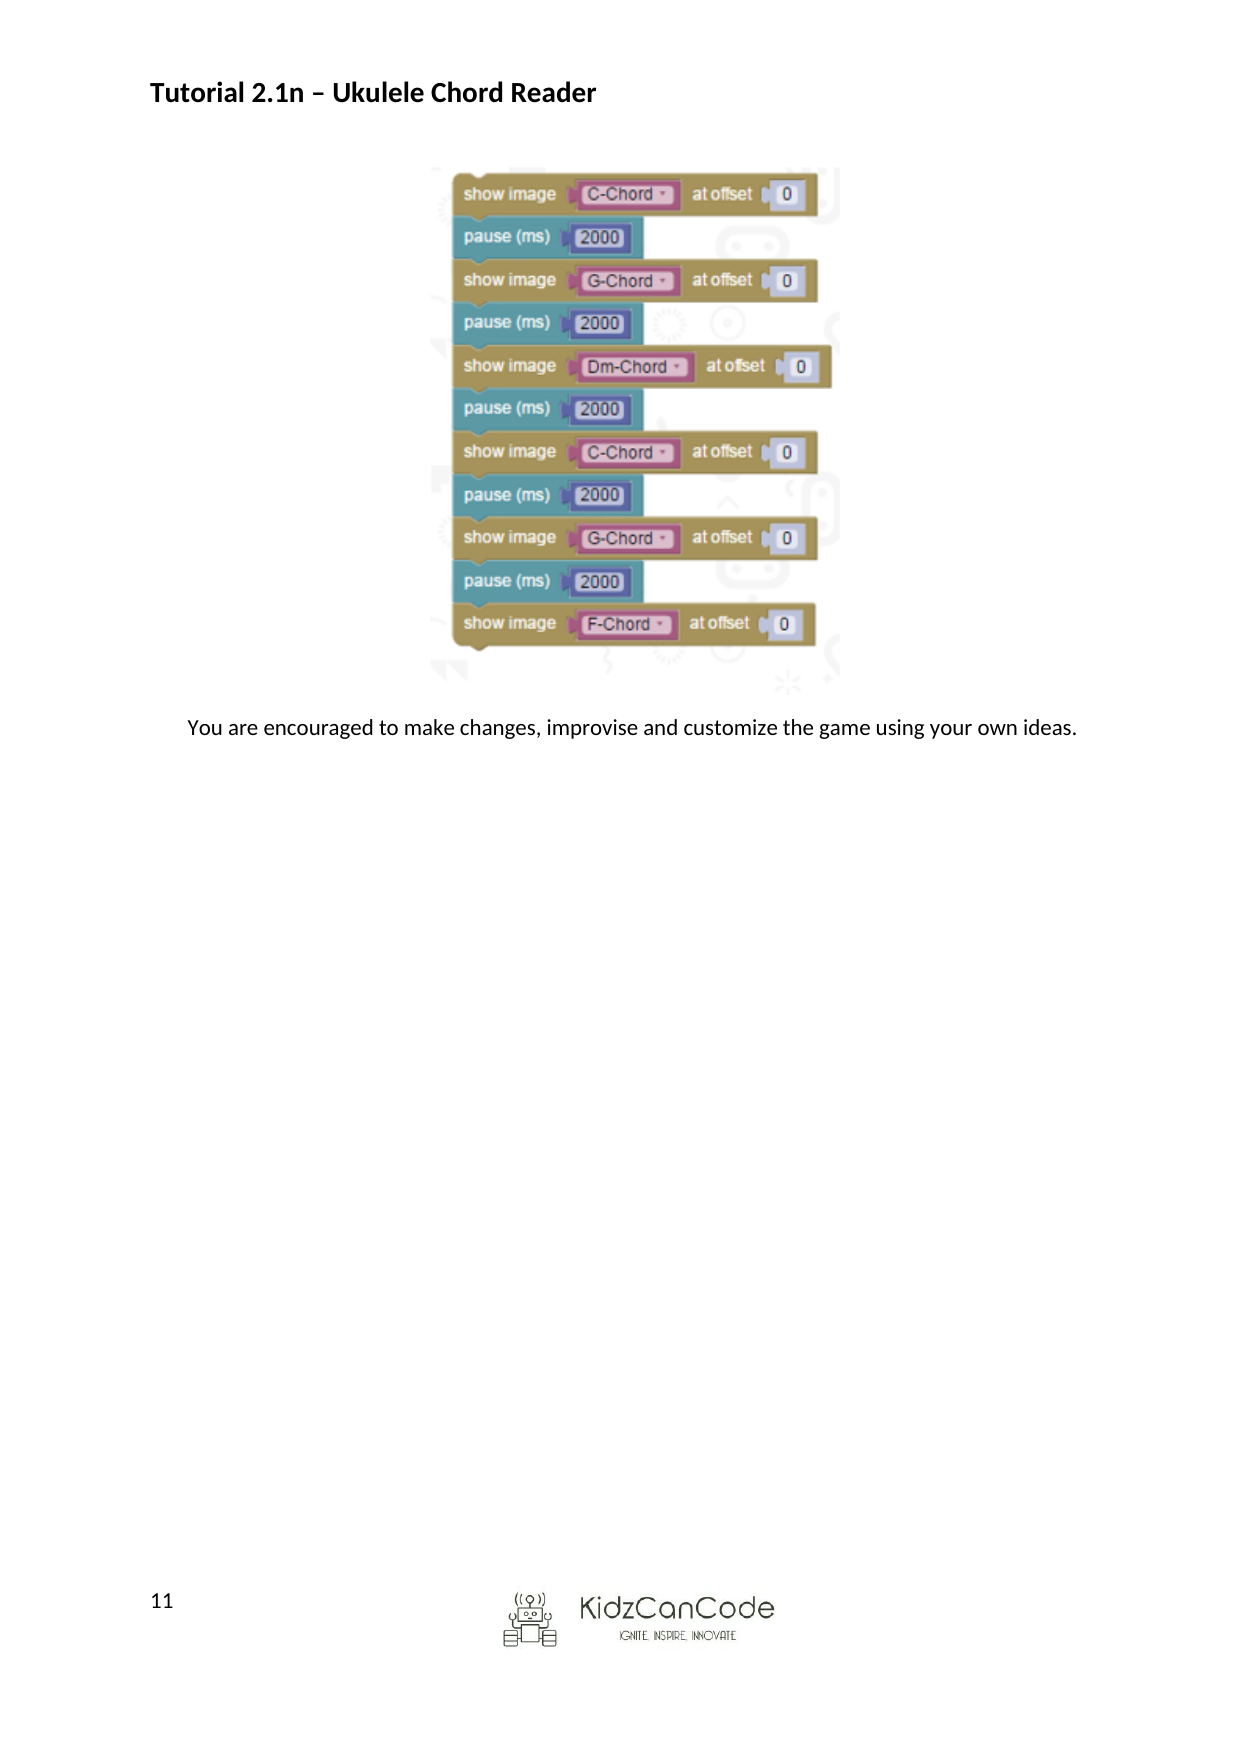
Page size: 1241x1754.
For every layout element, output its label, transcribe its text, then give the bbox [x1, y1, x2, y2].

picture [430, 150, 848, 695]
text You are encouraged to make changes, improvise and customize the game using your own ideas. [150, 713, 1090, 741]
picture [497, 1586, 781, 1653]
